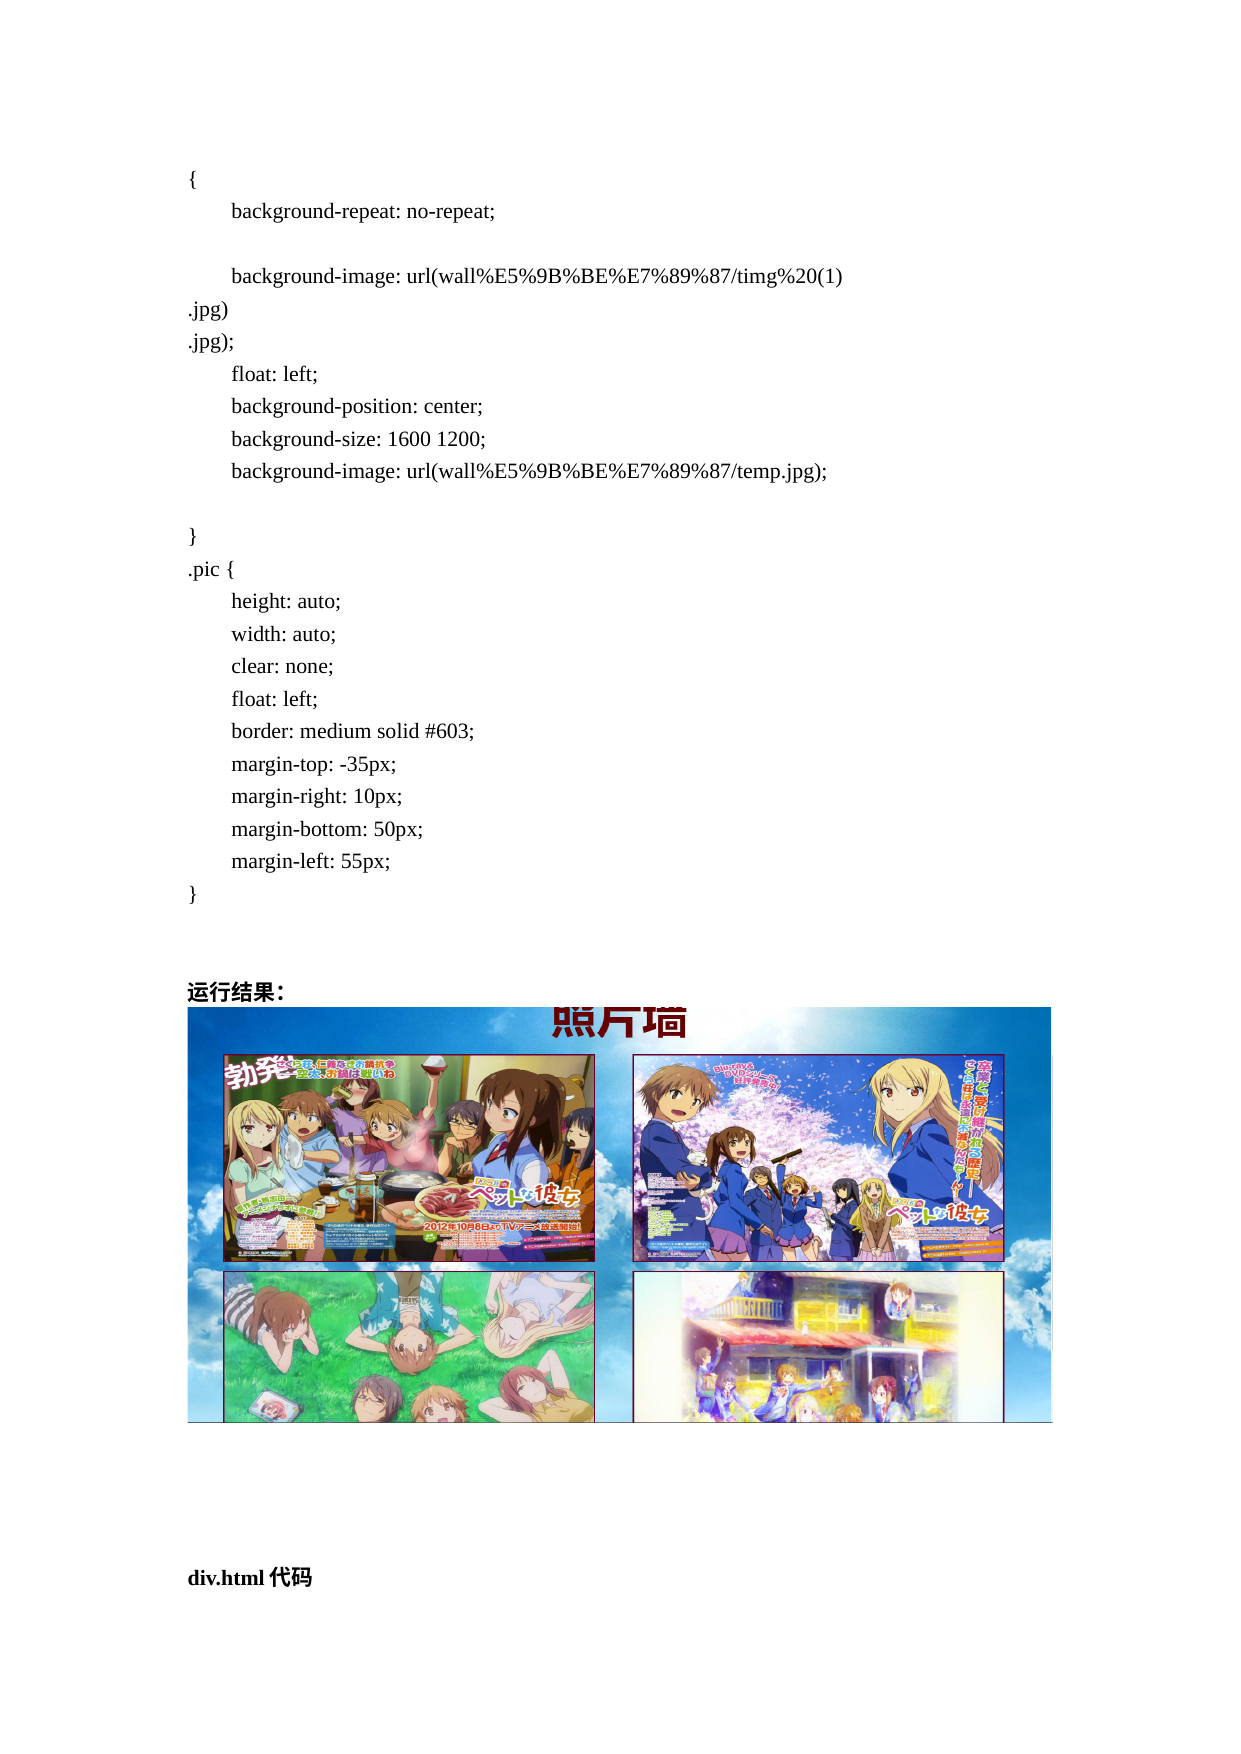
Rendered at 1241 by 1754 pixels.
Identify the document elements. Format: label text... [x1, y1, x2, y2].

text background-image: url(wall%E5%9B%BE%E7%89%87/temp.jpg); [187, 454, 1053, 487]
text border: medium solid #603; [187, 714, 1053, 747]
text { [187, 162, 1053, 194]
text clear: none; [187, 649, 1053, 682]
text 运行结果： [187, 974, 1053, 1007]
text height: auto; [187, 584, 1053, 617]
text .jpg) [187, 292, 1053, 324]
text margin-bottom: 50px; [187, 812, 1053, 844]
text background-position: center; [187, 389, 1053, 422]
text float: left; [187, 682, 1053, 714]
text margin-top: -35px; [187, 747, 1053, 779]
text margin-left: 55px; [187, 844, 1053, 877]
text div.html代码 [187, 1559, 1053, 1592]
text width: auto; [187, 617, 1053, 649]
text } [187, 519, 1053, 552]
text float: left; [187, 357, 1053, 389]
text background-image: url(wall%E5%9B%BE%E7%89%87/timg%20(1) [187, 259, 1053, 292]
text background-repeat: no-repeat; [187, 194, 1053, 227]
text margin-right: 10px; [187, 779, 1053, 812]
picture [187, 1007, 1053, 1423]
text } [187, 877, 1053, 909]
text background-size: 1600 1200; [187, 422, 1053, 454]
text .pic { [187, 552, 1053, 584]
text .jpg); [187, 324, 1053, 357]
